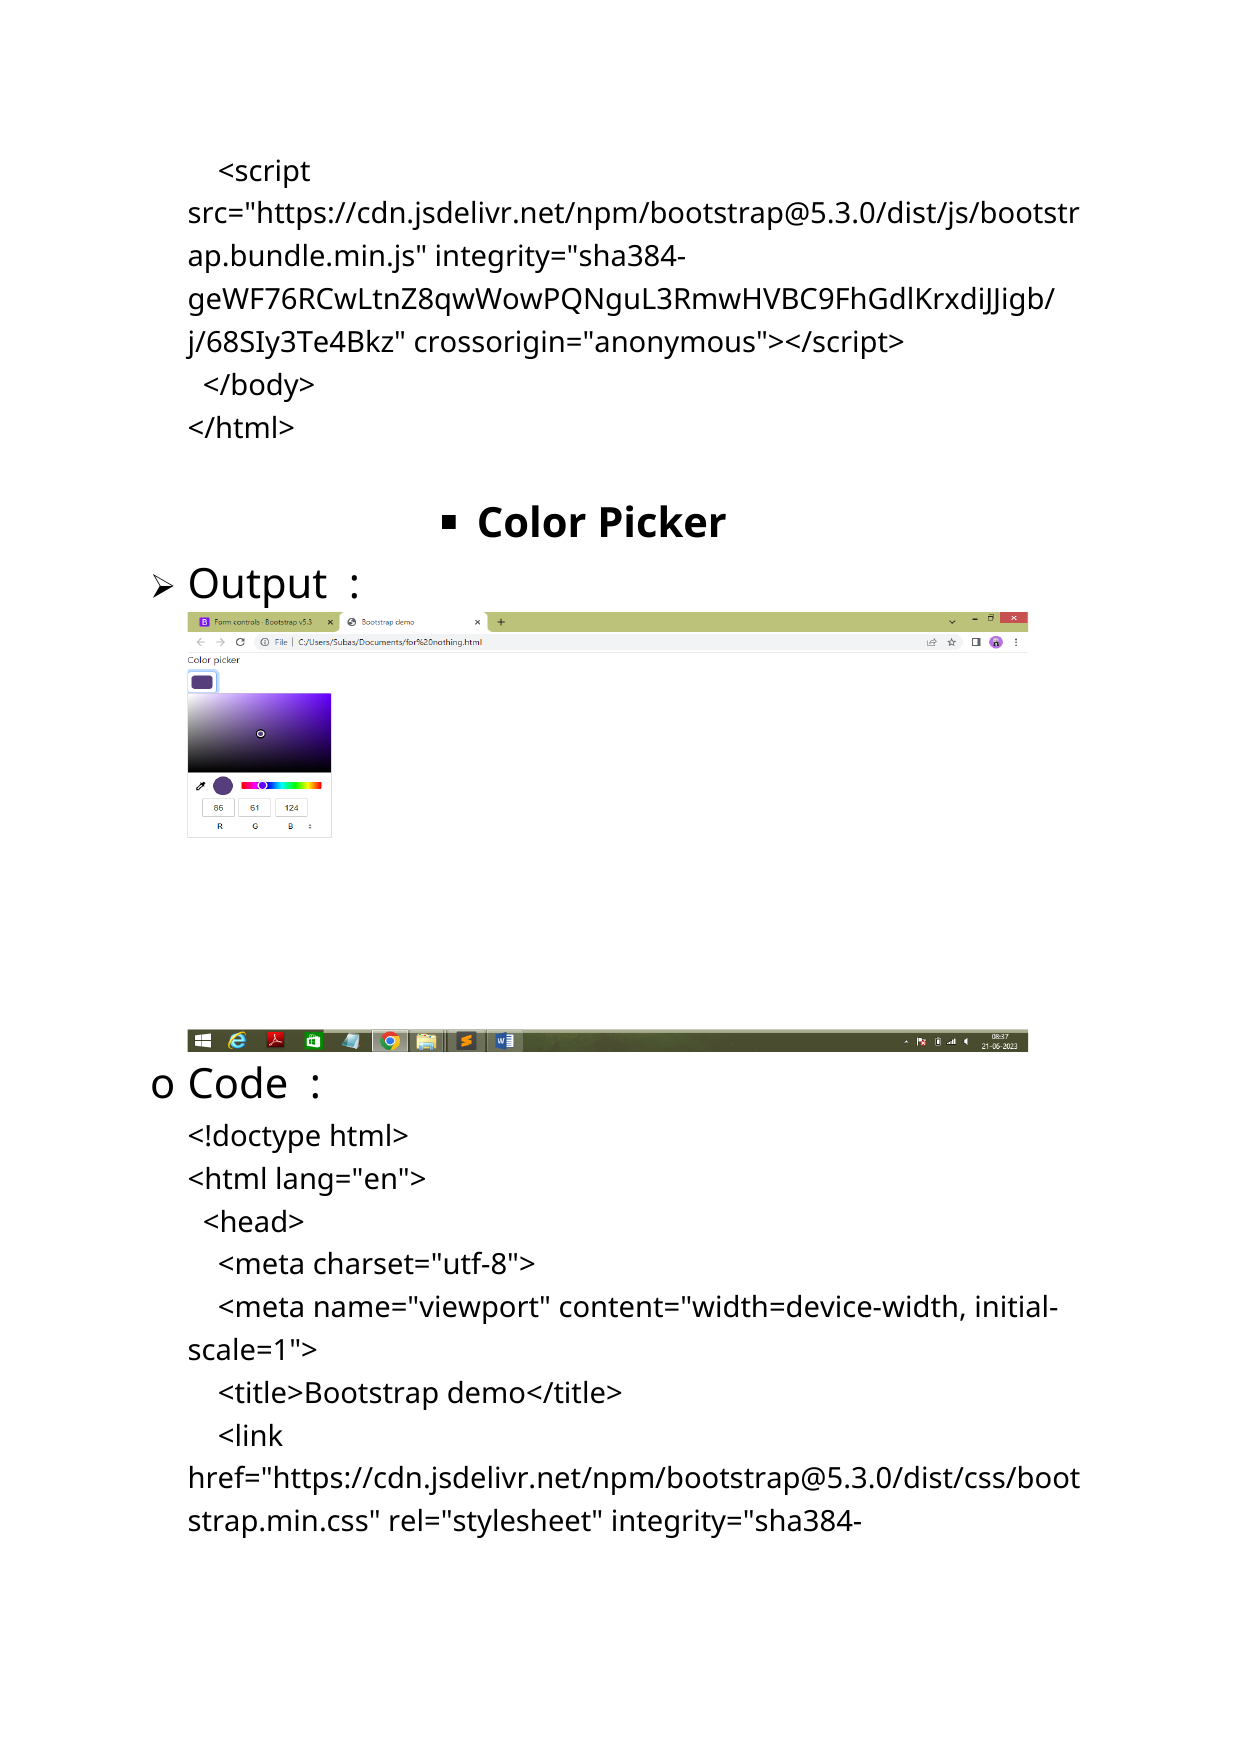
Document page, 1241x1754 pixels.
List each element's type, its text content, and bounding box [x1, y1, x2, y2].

list Code : [150, 1054, 1090, 1111]
list <meta charset="utf-8"> [187, 1244, 1090, 1283]
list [187, 1415, 1090, 1540]
list <!doctype html> [187, 1115, 1090, 1155]
list <meta name="viewport" content="width=device-width, initial-scale=1"> [187, 1286, 1090, 1369]
list <script src="https://cdn.jsdelivr.net/npm/bootstrap@5.3.0/dist/js/bootstrap.bundle.min.js" integrity="sha384-geWF76RCwLtnZ8qwWowPQNguL3RmwHVBC9FhGdlKrxdiJJigb/j/68SIy3Te4Bkz" crossorigin="anonymous"></script> [187, 150, 1090, 361]
list </html> [187, 407, 1090, 447]
list </body> [187, 364, 1090, 404]
picture [187, 612, 1029, 1052]
list <title>Bootstrap demo</title> [187, 1372, 1090, 1412]
list <head> [187, 1201, 1090, 1241]
list Color Picker [439, 492, 1090, 549]
list <html lang="en"> [187, 1158, 1090, 1198]
